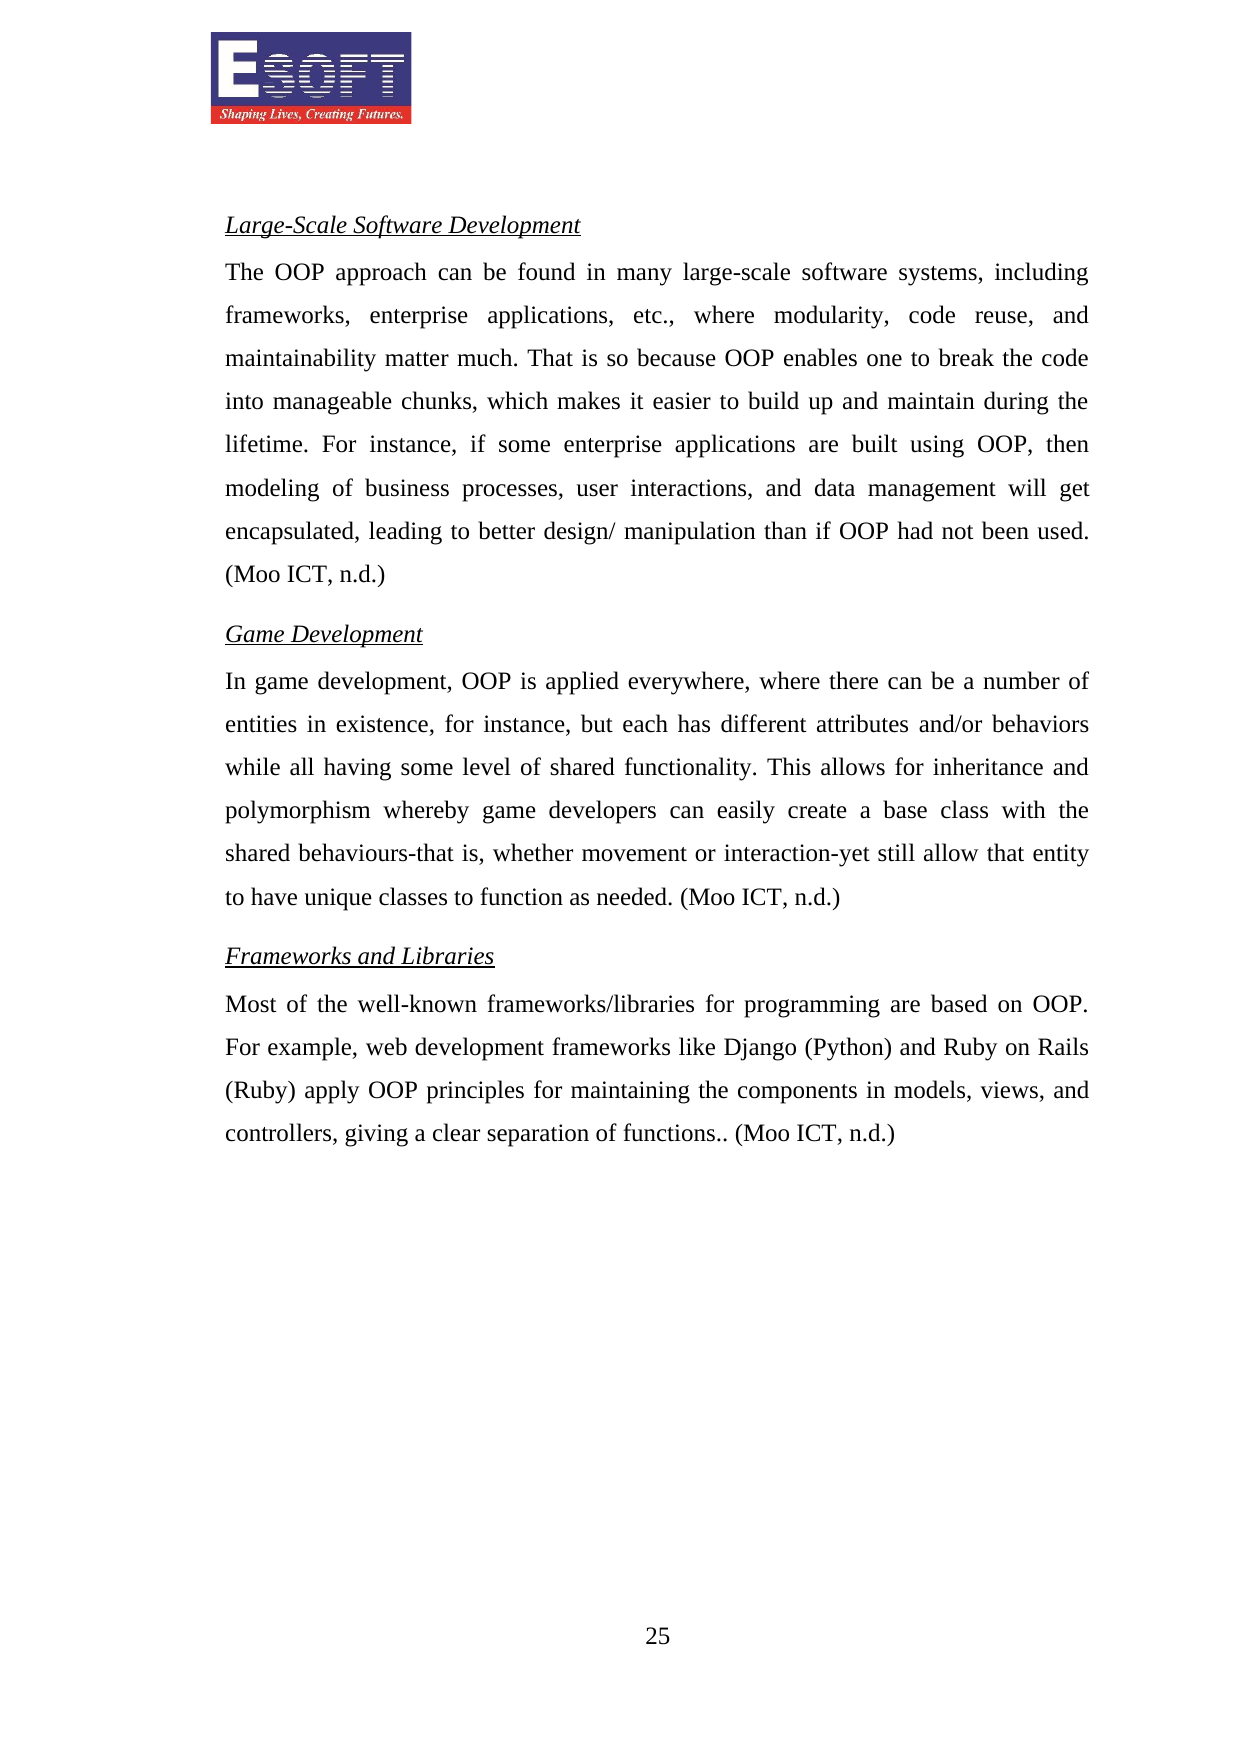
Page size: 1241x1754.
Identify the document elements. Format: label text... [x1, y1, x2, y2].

text Most of the well-known frameworks/libraries for programming are based on OOP. For example, web development frameworks like Django (Python) and Ruby on Rails (Ruby) apply OOP principles for maintaining the components in models, views, and controllers, giving a clear separation of functions.. [225, 989, 1090, 1147]
subtitle Game Development [225, 619, 1090, 647]
text In game development, OOP is applied everywhere, where there can be a number of entities in existence, for instance, but each has different attributes and/or behaviors while all having some level of shared functionality. This allows for inheritance and polymorphism whereby game developers can easily create a base class with the shared behaviours-that is, whether movement or interaction-yet still allow that entity to have unique classes to function as needed. [225, 666, 1090, 910]
subtitle Large-Scale Software Development [225, 210, 1090, 238]
text The OOP approach can be found in many large-scale software systems, including frameworks, enterprise applications, etc., where modularity, code reuse, and maintainability matter much. That is so because OOP enables one to break the code into manageable chunks, which makes it easier to build up and maintain during the lifetime. For instance, if some enterprise applications are built using OOP, then modeling of business processes, user interactions, and data management will get encapsulated, leading to better design/ manipulation than if OOP had not been used. [225, 257, 1090, 588]
picture [210, 32, 412, 124]
subtitle Frameworks and Libraries [225, 941, 1090, 970]
